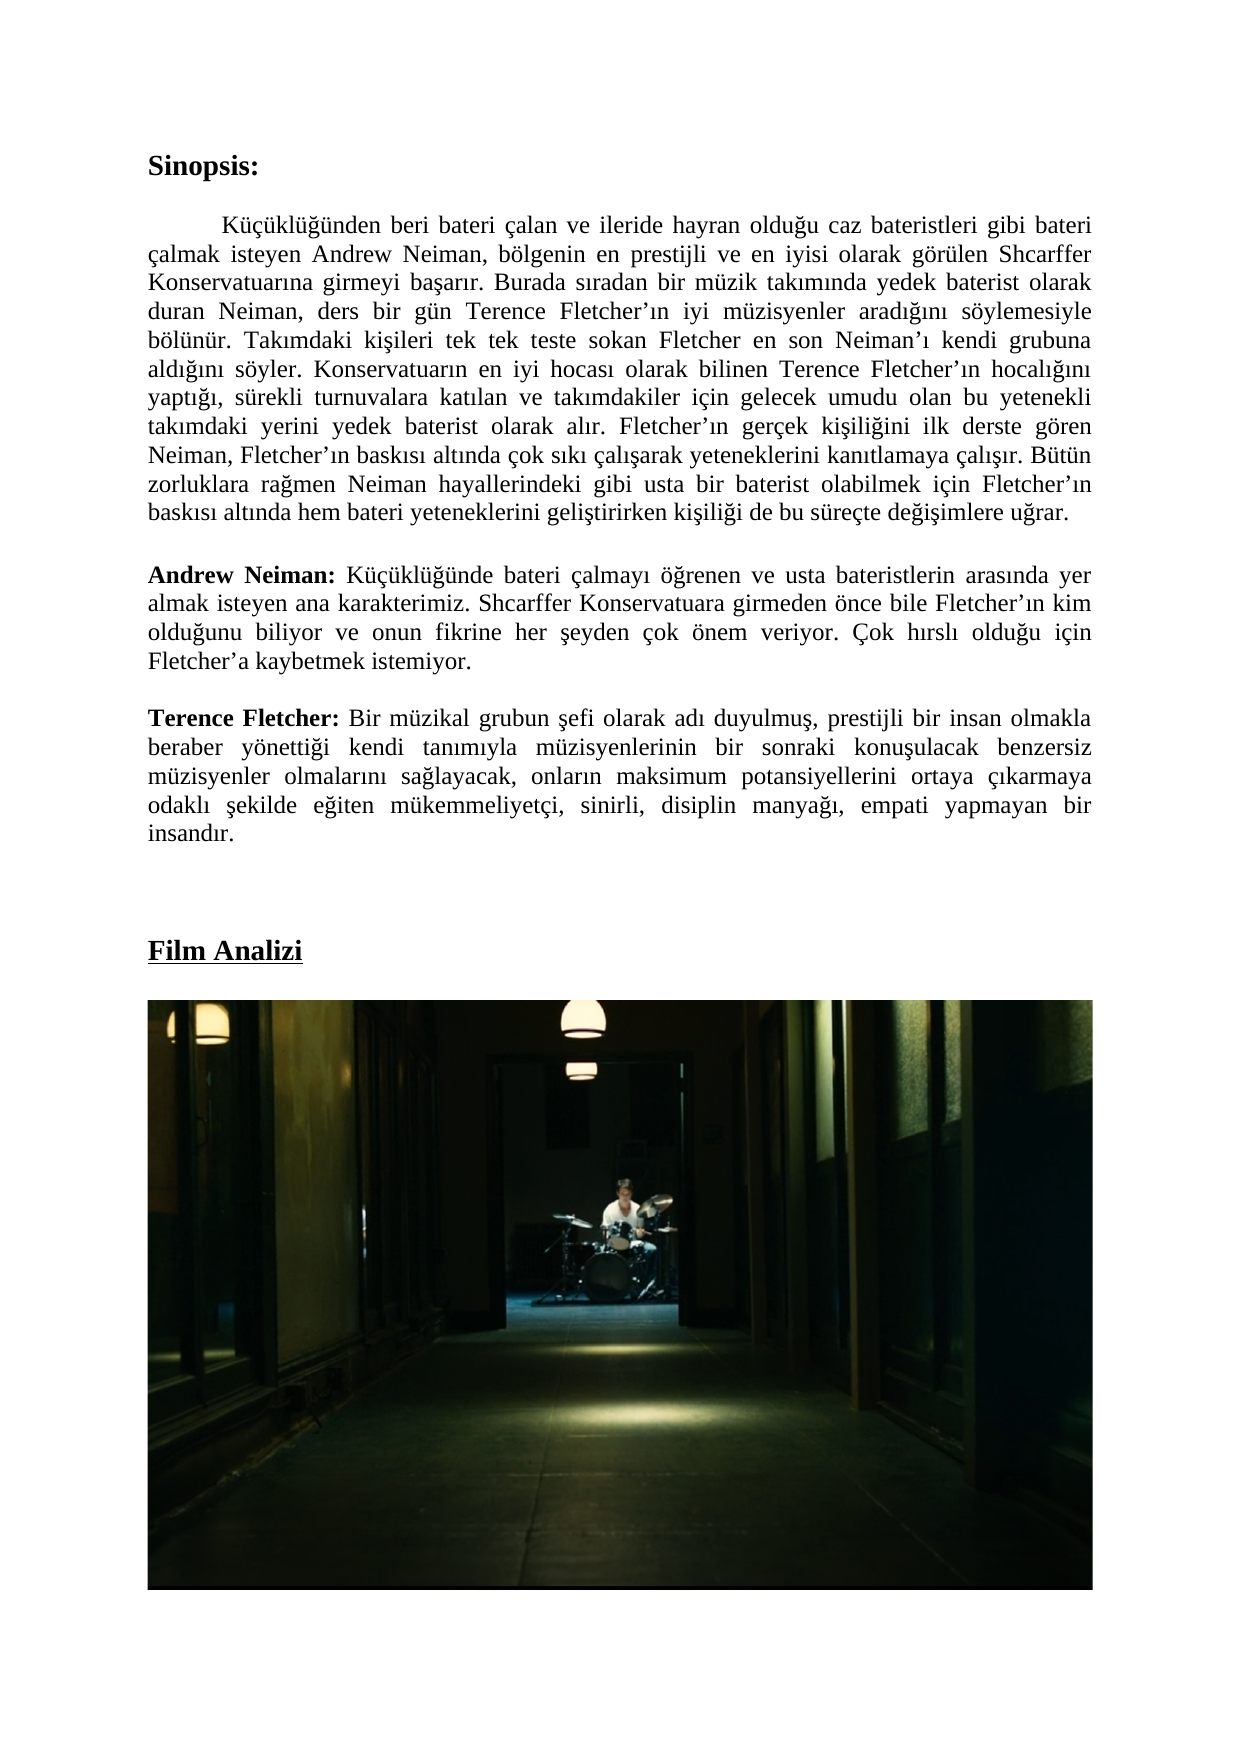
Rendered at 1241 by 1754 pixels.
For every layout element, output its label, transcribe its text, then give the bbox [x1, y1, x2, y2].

text Küçüklüğünden beri bateri çalan ve ileride hayran olduğu caz bateristleri gibi bateri çalmak isteyen Andrew Neiman, bölgenin en prestijli ve en iyisi olarak görülen Shcarffer Konservatuarına girmeyi başarır. Burada sıradan bir müzik takımında yedek baterist olarak duran Neiman, ders bir gün Terence Fletcher’ın iyi müzisyenler aradığını söylemesiyle bölünür. Takımdaki kişileri tek tek teste sokan Fletcher en son Neiman’ı kendi grubuna aldığını söyler. Konservatuarın en iyi hocası olarak bilinen Terence Fletcher’ın hocalığını yaptığı, sürekli turnuvalara katılan ve takımdakiler için gelecek umudu olan bu yetenekli takımdaki yerini yedek baterist olarak alır. Fletcher’ın gerçek kişiliğini ilk derste gören Neiman, Fletcher’ın baskısı altında çok sıkı çalışarak yeteneklerini kanıtlamaya çalışır. Bütün zorluklara rağmen Neiman hayallerindeki gibi usta bir baterist olabilmek için Fletcher’ın baskısı altında hem bateri yeteneklerini geliştirirken kişiliği de bu süreçte değişimlere uğrar. [148, 210, 1093, 526]
text Andrew Neiman: Küçüklüğünde bateri çalmayı öğrenen ve usta bateristlerin arasında yer almak isteyen ana karakterimiz. Shcarffer Konservatuara girmeden önce bile Fletcher’ın kim olduğunu biliyor ve onun fikrine her şeyden çok önem veriyor. Çok hırslı olduğu için Fletcher’a kaybetmek istemiyor. [148, 560, 1093, 675]
text Terence Fletcher: Bir müzikal grubun şefi olarak adı duyulmuş, prestijli bir insan olmakla beraber yönettiği kendi tanımıyla müzisyenlerinin bir sonraki konuşulacak benzersiz müzisyenler olmalarını sağlayacak, onların maksimum potansiyellerini ortaya çıkarmaya odaklı şekilde eğiten mükemmeliyetçi, sinirli, disiplin manyağı, empati yapmayan bir insandır. [148, 703, 1093, 847]
text Sinopsis: [148, 148, 1093, 181]
picture [147, 1000, 1093, 1590]
text Film Analizi [148, 933, 1093, 967]
